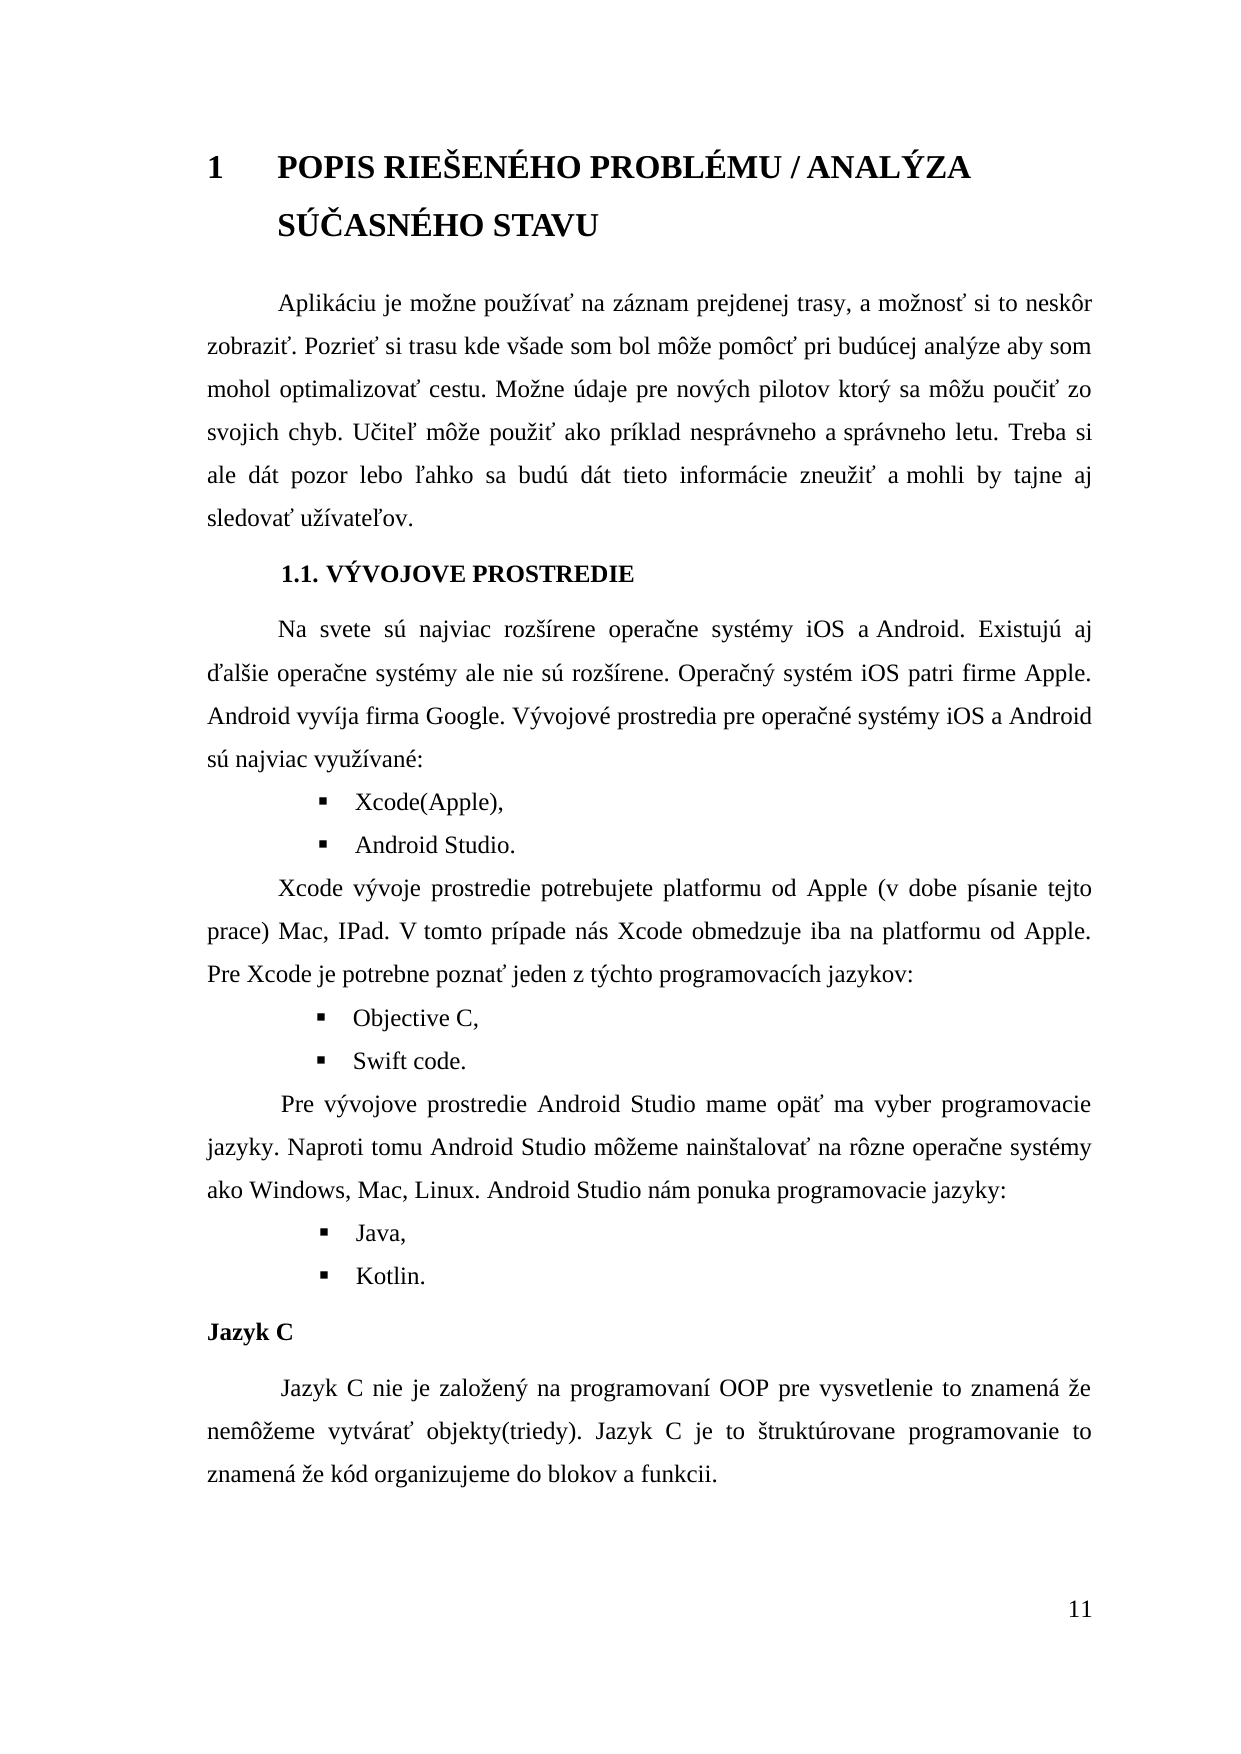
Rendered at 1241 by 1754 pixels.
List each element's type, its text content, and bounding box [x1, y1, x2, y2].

text Na svete sú najviac rozšírene operačne systémy iOS a Android. Existujú aj ďalšie operačne systémy ale nie sú rozšírene. Operačný systém iOS patri firme Apple. Android vyvíja firma Google. Vývojové prostredia pre operačné systémy iOS a Android sú najviac využívané: [207, 614, 1092, 773]
list Objective C, [315, 1003, 1092, 1031]
text Pre vývojove prostredie Android Studio mame opäť ma vyber programovacie jazyky. Naproti tomu Android Studio môžeme nainštalovať na rôzne operačne systémy ako Windows, Mac, Linux. Android Studio nám ponuka programovacie jazyky: [207, 1089, 1092, 1204]
text Xcode vývoje prostredie potrebujete platformu od Apple (v dobe písanie tejto prace) Mac, IPad. V tomto prípade nás Xcode obmedzuje iba na platformu od Apple. Pre Xcode je potrebne poznať jeden z týchto programovacích jazykov: [207, 873, 1092, 988]
list Android Studio. [317, 830, 1092, 859]
subtitle Jazyk C [207, 1317, 1092, 1346]
subtitle 1 Popis riešeného problému / Analýza súčasného stavu [207, 148, 1092, 243]
list Swift code. [315, 1046, 1092, 1074]
text Jazyk C nie je založený na programovaní OOP pre vysvetlenie to znamená že nemôžeme vytvárať objekty(triedy). Jazyk C je to štruktúrovane programovanie to znamená že kód organizujeme do blokov a funkcii. [207, 1373, 1092, 1488]
text Aplikáciu je možne používať na záznam prejdenej trasy, a možnosť si to neskôr zobraziť. Pozrieť si trasu kde všade som bol môže pomôcť pri budúcej analýze aby som mohol optimalizovať cestu. Možne údaje pre nových pilotov ktorý sa môžu poučiť zo svojich chyb. Učiteľ môže použiť ako príklad nesprávneho a správneho letu. Treba si ale dát pozor lebo ľahko sa budú dát tieto informácie zneužiť a mohli by tajne aj sledovať užívateľov. [207, 288, 1092, 532]
list Xcode(Apple), [317, 787, 1092, 816]
list Java, [318, 1218, 1092, 1247]
subtitle Vývojove prostredie [281, 559, 1092, 588]
list Kotlin. [318, 1261, 1092, 1290]
